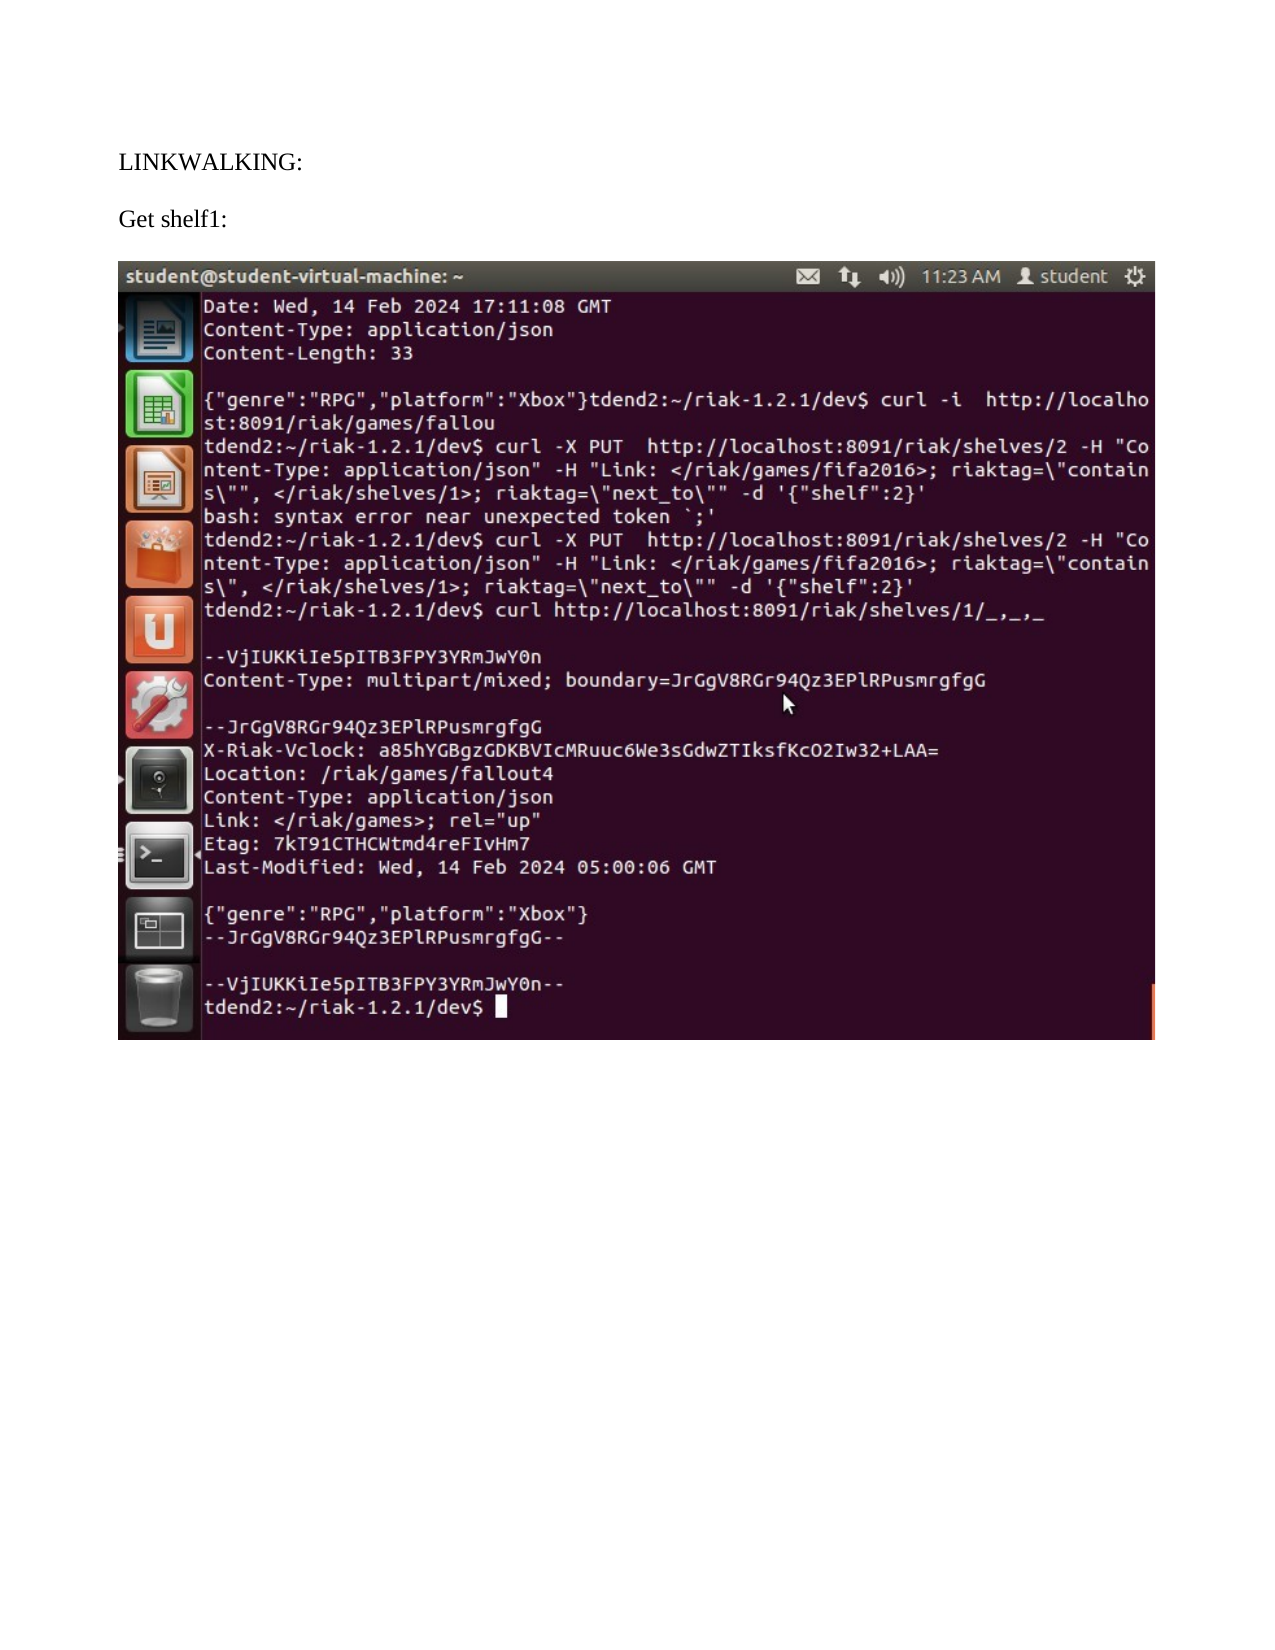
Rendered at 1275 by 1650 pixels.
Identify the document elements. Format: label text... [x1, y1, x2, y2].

subtitle LINKWALKING: [118, 147, 1227, 176]
text Get shelf1: [118, 204, 1227, 233]
picture [118, 261, 1156, 1040]
